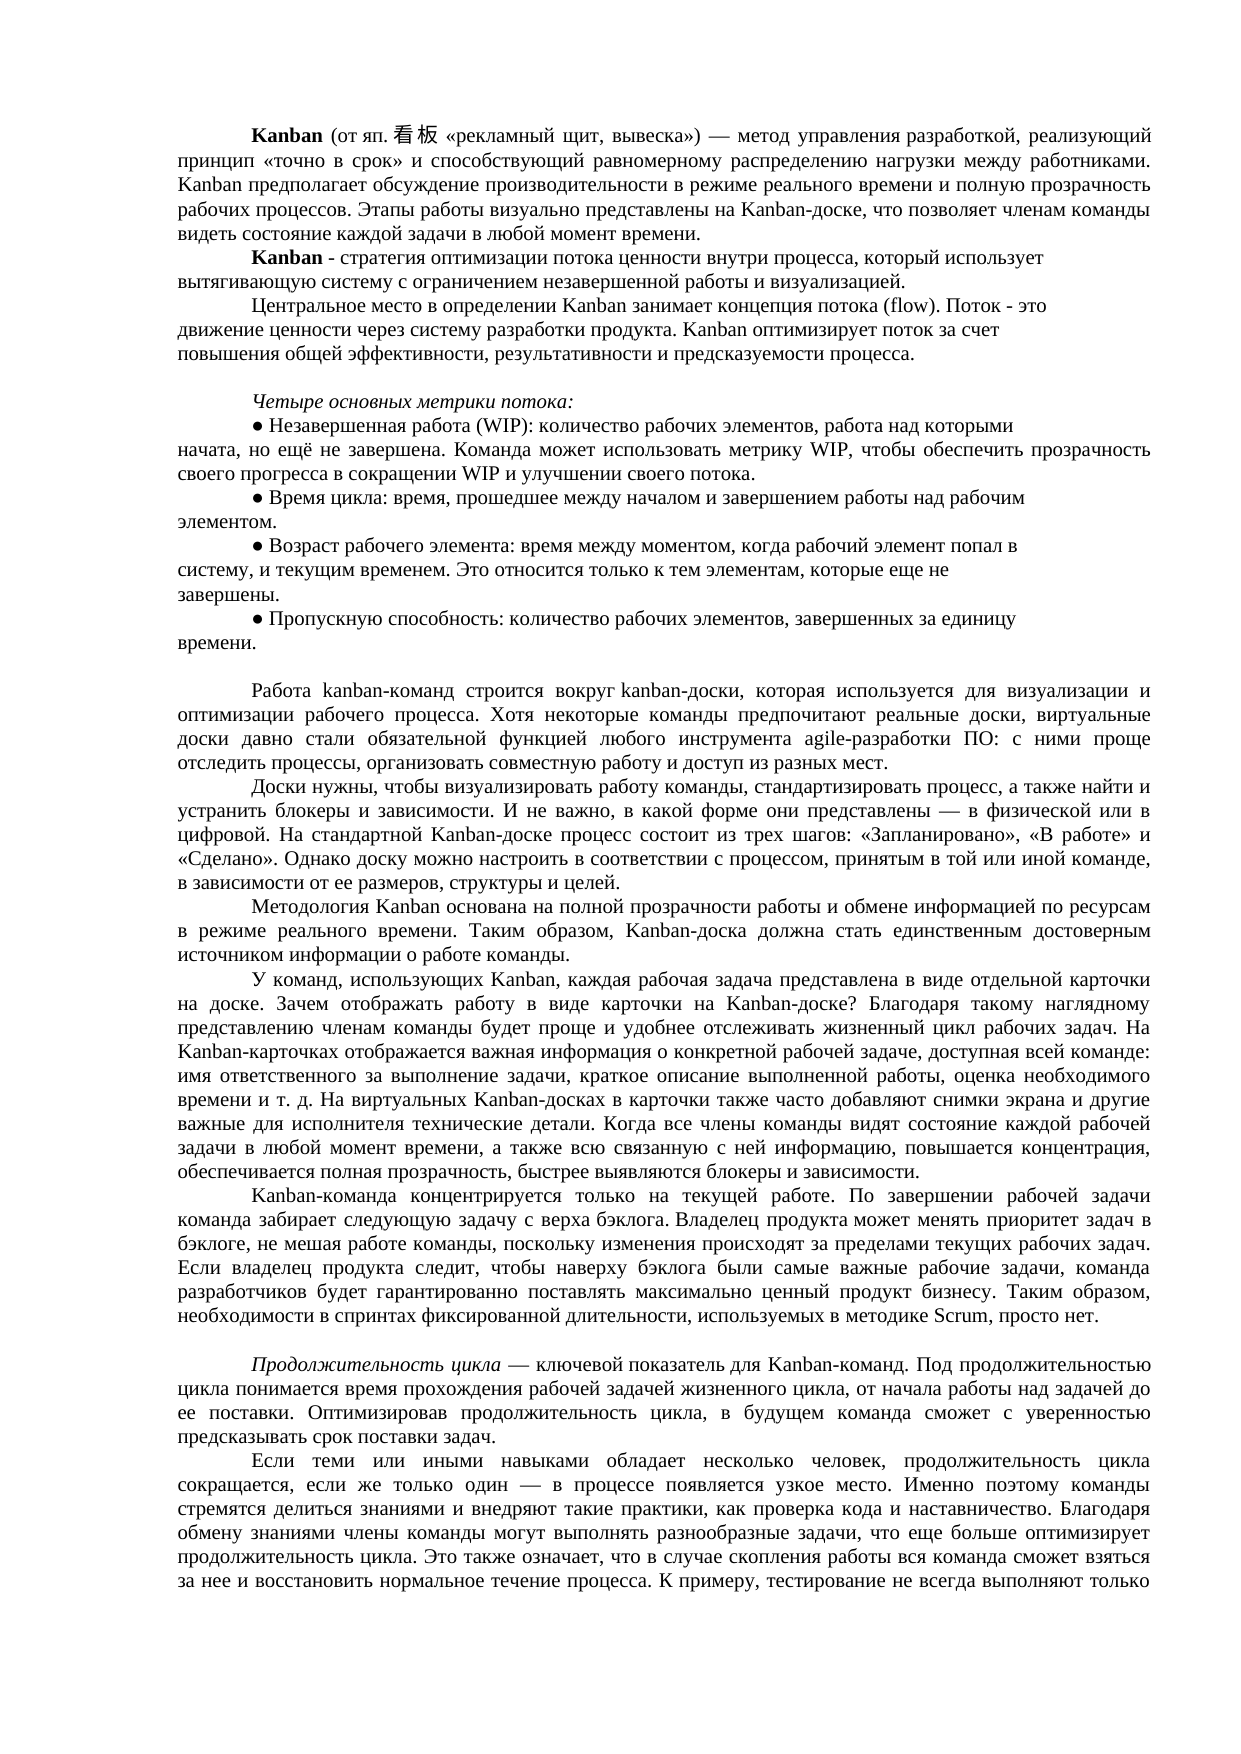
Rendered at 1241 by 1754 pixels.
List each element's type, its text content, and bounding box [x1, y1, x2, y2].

text ● Пропускную способность: количество рабочих элементов, завершенных за единицу [177, 606, 1152, 629]
text Работа kanban-команд строится вокруг kanban-доски, которая используется для визуализации и оптимизации рабочего процесса. Хотя некоторые команды предпочитают реальные доски, виртуальные доски давно стали обязательной функцией любого инструмента agile-разработки ПО: с ними проще отследить процессы, организовать совместную работу и доступ из разных мест. [177, 678, 1152, 774]
text систему, и текущим временем. Это относится только к тем элементам, которые еще не [177, 557, 1152, 581]
text Kanban (от яп. 看板 «рекламный щит, вывеска») — метод управления разработкой, реализующий принцип «точно в срок» и способствующий равномерному распределению нагрузки между работниками. Kanban предполагает обсуждение производительности в режиме реального времени и полную прозрачность рабочих процессов. Этапы работы визуально представлены на Kanban-доске, что позволяет членам команды видеть состояние каждой задачи в любой момент времени. [177, 118, 1152, 244]
text элементом. [177, 509, 1152, 533]
text завершены. [177, 581, 1152, 606]
text Kanban-команда концентрируется только на текущей работе. По завершении рабочей задачи команда забирает следующую задачу с верха бэклога. Владелец продукта может менять приоритет задач в бэклоге, не мешая работе команды, поскольку изменения происходят за пределами текущих рабочих задач. Если владелец продукта следит, чтобы наверху бэклога были самые важные рабочие задачи, команда разработчиков будет гарантированно поставлять максимально ценный продукт бизнесу. Таким образом, необходимости в спринтах фиксированной длительности, используемых в методике Scrum, просто нет. [177, 1183, 1152, 1327]
text вытягивающую систему с ограничением незавершенной работы и визуализацией. [177, 269, 1152, 293]
text У команд, использующих Kanban, каждая рабочая задача представлена в виде отдельной карточки на доске. Зачем отображать работу в виде карточки на Kanban-доске? Благодаря такому наглядному представлению членам команды будет проще и удобнее отслеживать жизненный цикл рабочих задач. На Kanban-карточках отображается важная информация о конкретной рабочей задаче, доступная всей команде: имя ответственного за выполнение задачи, краткое описание выполненной работы, оценка необходимого времени и т. д. На виртуальных Kanban-досках в карточки также часто добавляют снимки экрана и другие важные для исполнителя технические детали. Когда все члены команды видят состояние каждой рабочей задачи в любой момент времени, а также всю связанную с ней информацию, повышается концентрация, обеспечивается полная прозрачность, быстрее выявляются блокеры и зависимости. [177, 966, 1152, 1183]
text Доски нужны, чтобы визуализировать работу команды, стандартизировать процесс, а также найти и устранить блокеры и зависимости. И не важно, в какой форме они представлены — в физической или в цифровой. На стандартной Kanban-доске процесс состоит из трех шагов: «Запланировано», «В работе» и «Сделано». Однако доску можно настроить в соответствии с процессом, принятым в той или иной команде, в зависимости от ее размеров, структуры и целей. [177, 774, 1152, 894]
text ● Время цикла: время, прошедшее между началом и завершением работы над рабочим [177, 485, 1152, 509]
text начата, но ещё не завершена. Команда может использовать метрику WIP, чтобы обеспечить прозрачность своего прогресса в сокращении WIP и улучшении своего потока. [177, 437, 1152, 485]
text Четыре основных метрики потока: [177, 389, 1152, 413]
text времени. [177, 629, 1152, 654]
text движение ценности через систему разработки продукта. Kanban оптимизирует поток за счет [177, 317, 1152, 341]
text Kanban - стратегия оптимизации потока ценности внутри процесса, который использует [177, 244, 1152, 269]
text Продолжительность цикла — ключевой показатель для Kanban-команд. Под продолжительностью цикла понимается время прохождения рабочей задачей жизненного цикла, от начала работы над задачей до ее поставки. Оптимизировав продолжительность цикла, в будущем команда сможет с уверенностью предсказывать срок поставки задач. [177, 1351, 1152, 1448]
text Методология Kanban основана на полной прозрачности работы и обмене информацией по ресурсам в режиме реального времени. Таким образом, Kanban-доска должна стать единственным достоверным источником информации о работе команды. [177, 894, 1152, 966]
text Центральное место в определении Kanban занимает концепция потока (flow). Поток ‐ это [177, 293, 1152, 317]
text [177, 1448, 1152, 1592]
text ● Возраст рабочего элемента: время между моментом, когда рабочий элемент попал в [177, 533, 1152, 557]
text повышения общей эффективности, результативности и предсказуемости процесса. [177, 341, 1152, 365]
text ● Незавершенная работа (WIP): количество рабочих элементов, работа над которыми [177, 413, 1152, 437]
